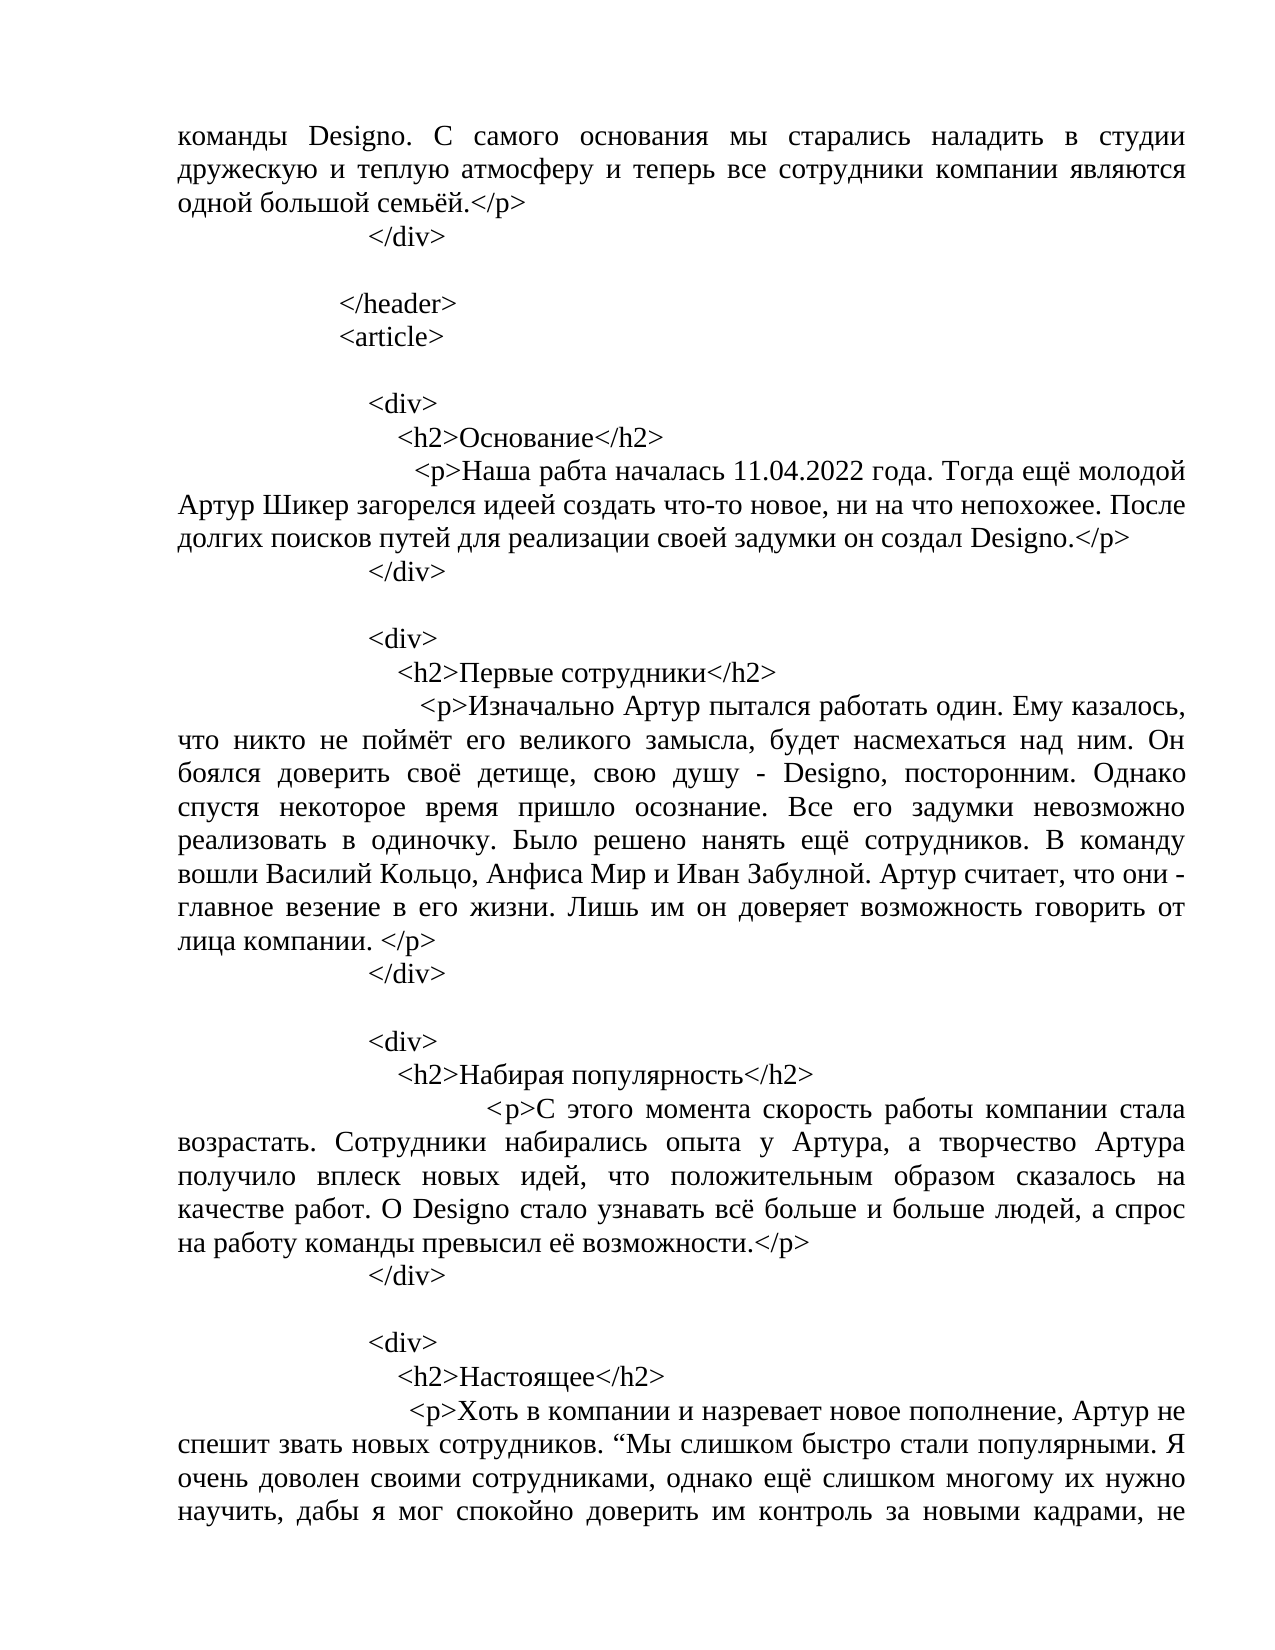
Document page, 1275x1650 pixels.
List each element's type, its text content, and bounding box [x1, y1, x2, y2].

text <p>С этого момента скорость работы компании стала возрастать. Сотрудники набирались опыта у Артура, а творчество Артура получило вплеск новых идей, что положительным образом сказалось на качестве работ. О Designo стало узнавать всё больше и больше людей, а спрос на работу команды превысил её возможности.</p> [177, 1091, 1186, 1258]
text </div> [177, 1258, 1186, 1292]
text <article> [177, 319, 1186, 353]
text <p>Наша рабта началась 11.04.2022 года. Тогда ещё молодой Артур Шикер загорелся идеей создать что-то новое, ни на что непохожее. После долгих поисков путей для реализации своей задумки он создал Designo.</p> [177, 453, 1186, 554]
text </div> [177, 219, 1186, 252]
text </div> [177, 554, 1186, 588]
text </div> [177, 957, 1186, 990]
text <div> [177, 1024, 1186, 1057]
text <h2>Набирая популярность</h2> [177, 1057, 1186, 1091]
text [177, 1393, 1186, 1527]
text <h2>Первые сотрудники</h2> [177, 655, 1186, 688]
text <h2>Основание</h2> [177, 420, 1186, 453]
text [177, 118, 1186, 219]
text <p>Изначально Артур пытался работать один. Ему казалось, что никто не поймёт его великого замысла, будет насмехаться над ним. Он боялся доверить своё детище, свою душу - Designo, посторонним. Однако спустя некоторое время пришло осознание. Все его задумки невозможно реализовать в одиночку. Было решено нанять ещё сотрудников. В команду вошли Василий Кольцо, Анфиса Мир и Иван Забулной. Артур считает, что они - главное везение в его жизни. Лишь им он доверяет возможность говорить от лица компании. </p> [177, 688, 1186, 957]
text </header> [177, 286, 1186, 319]
text <div> [177, 1326, 1186, 1359]
text <div> [177, 621, 1186, 655]
text <div> [177, 386, 1186, 420]
text <h2>Настоящее</h2> [177, 1359, 1186, 1393]
